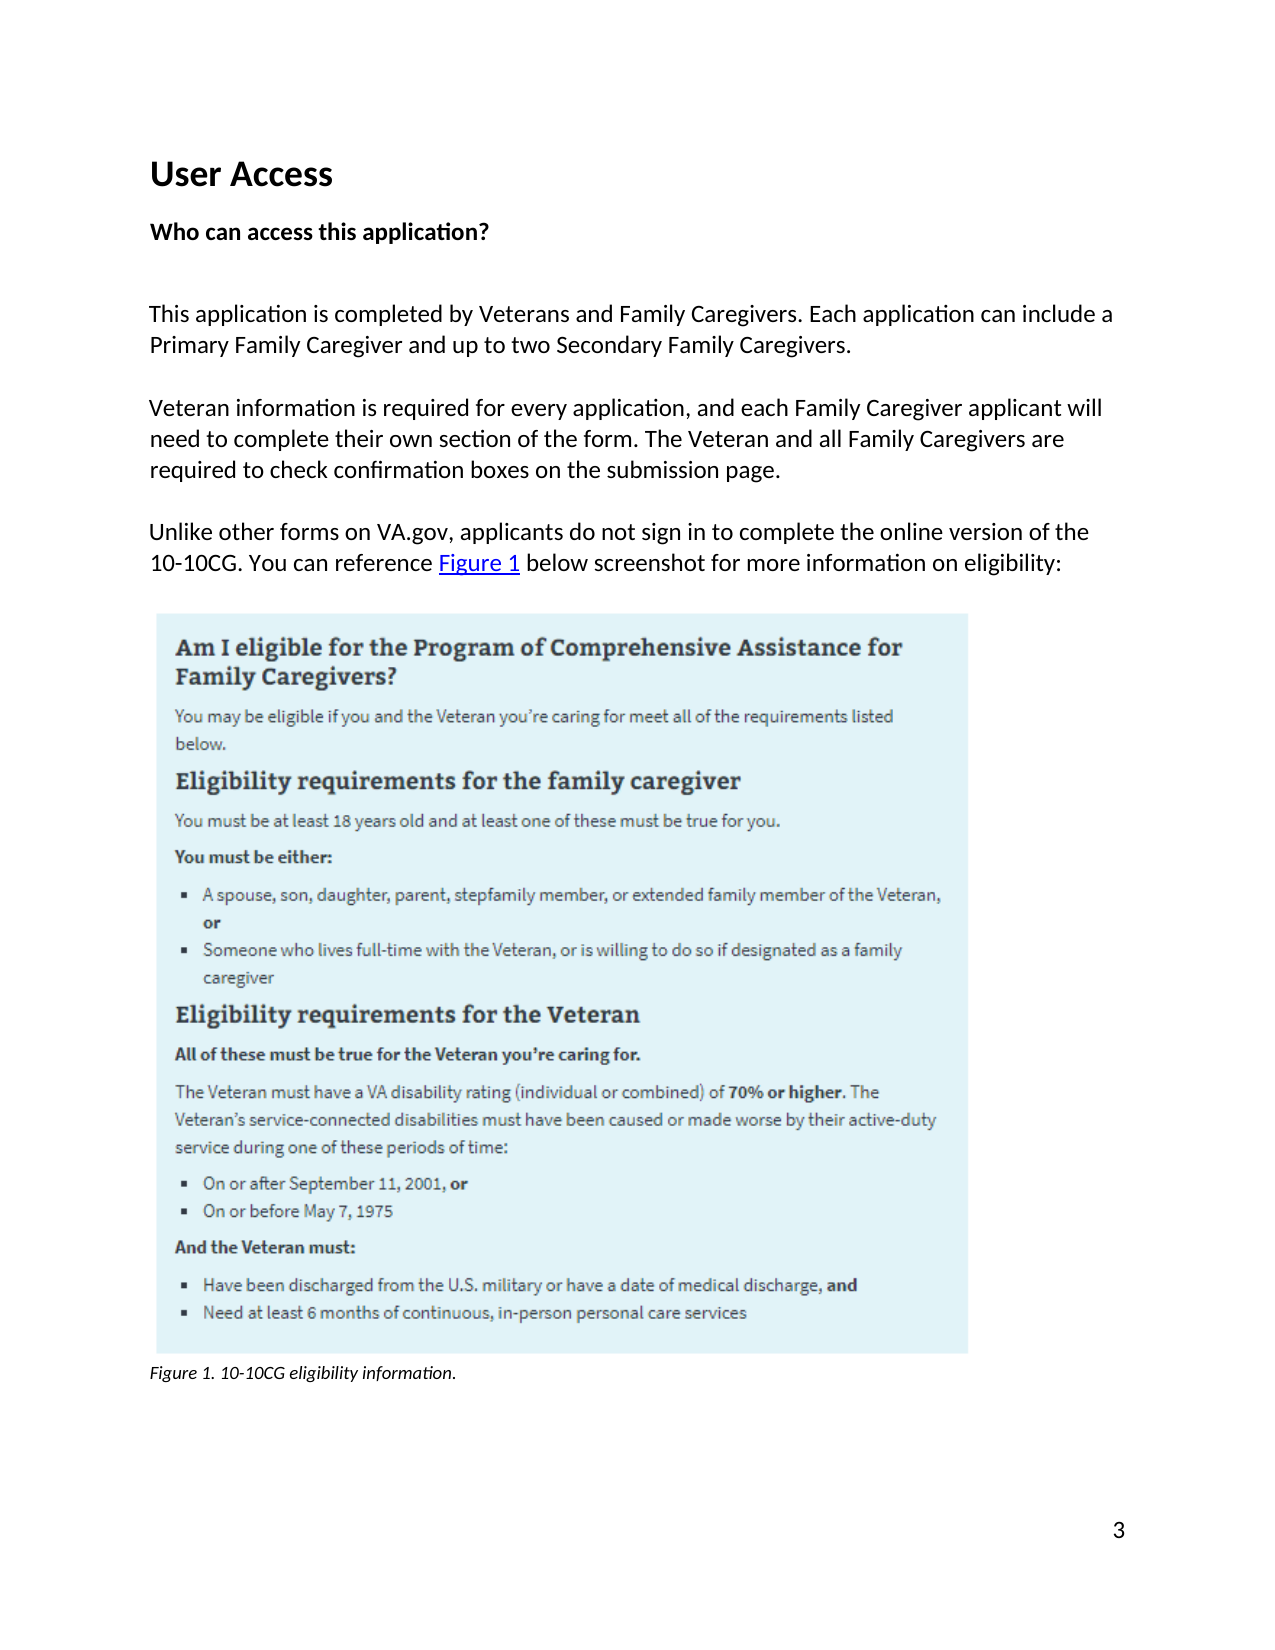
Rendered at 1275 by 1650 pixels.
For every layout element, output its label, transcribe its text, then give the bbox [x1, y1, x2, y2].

picture [148, 609, 977, 1361]
text Veteran information is required for every application, and each Family Caregiver applicant will need to complete their own section of the form. The Veteran and all Family Caregivers are required to check confirmation boxes on the submission page. [148, 392, 1114, 484]
subtitle Who can access this application? [150, 216, 1125, 247]
text Unlike other forms on VA.gov, applicants do not sign in to complete the online version of the 10-10CG. You can reference Figure 1 below screenshot for more information on eligibility: [148, 516, 1114, 577]
text User Access [150, 150, 1125, 196]
text This application is completed by Veterans and Family Caregivers. Each application can include a Primary Family Caregiver and up to two Secondary Family Caregivers. [148, 299, 1114, 360]
